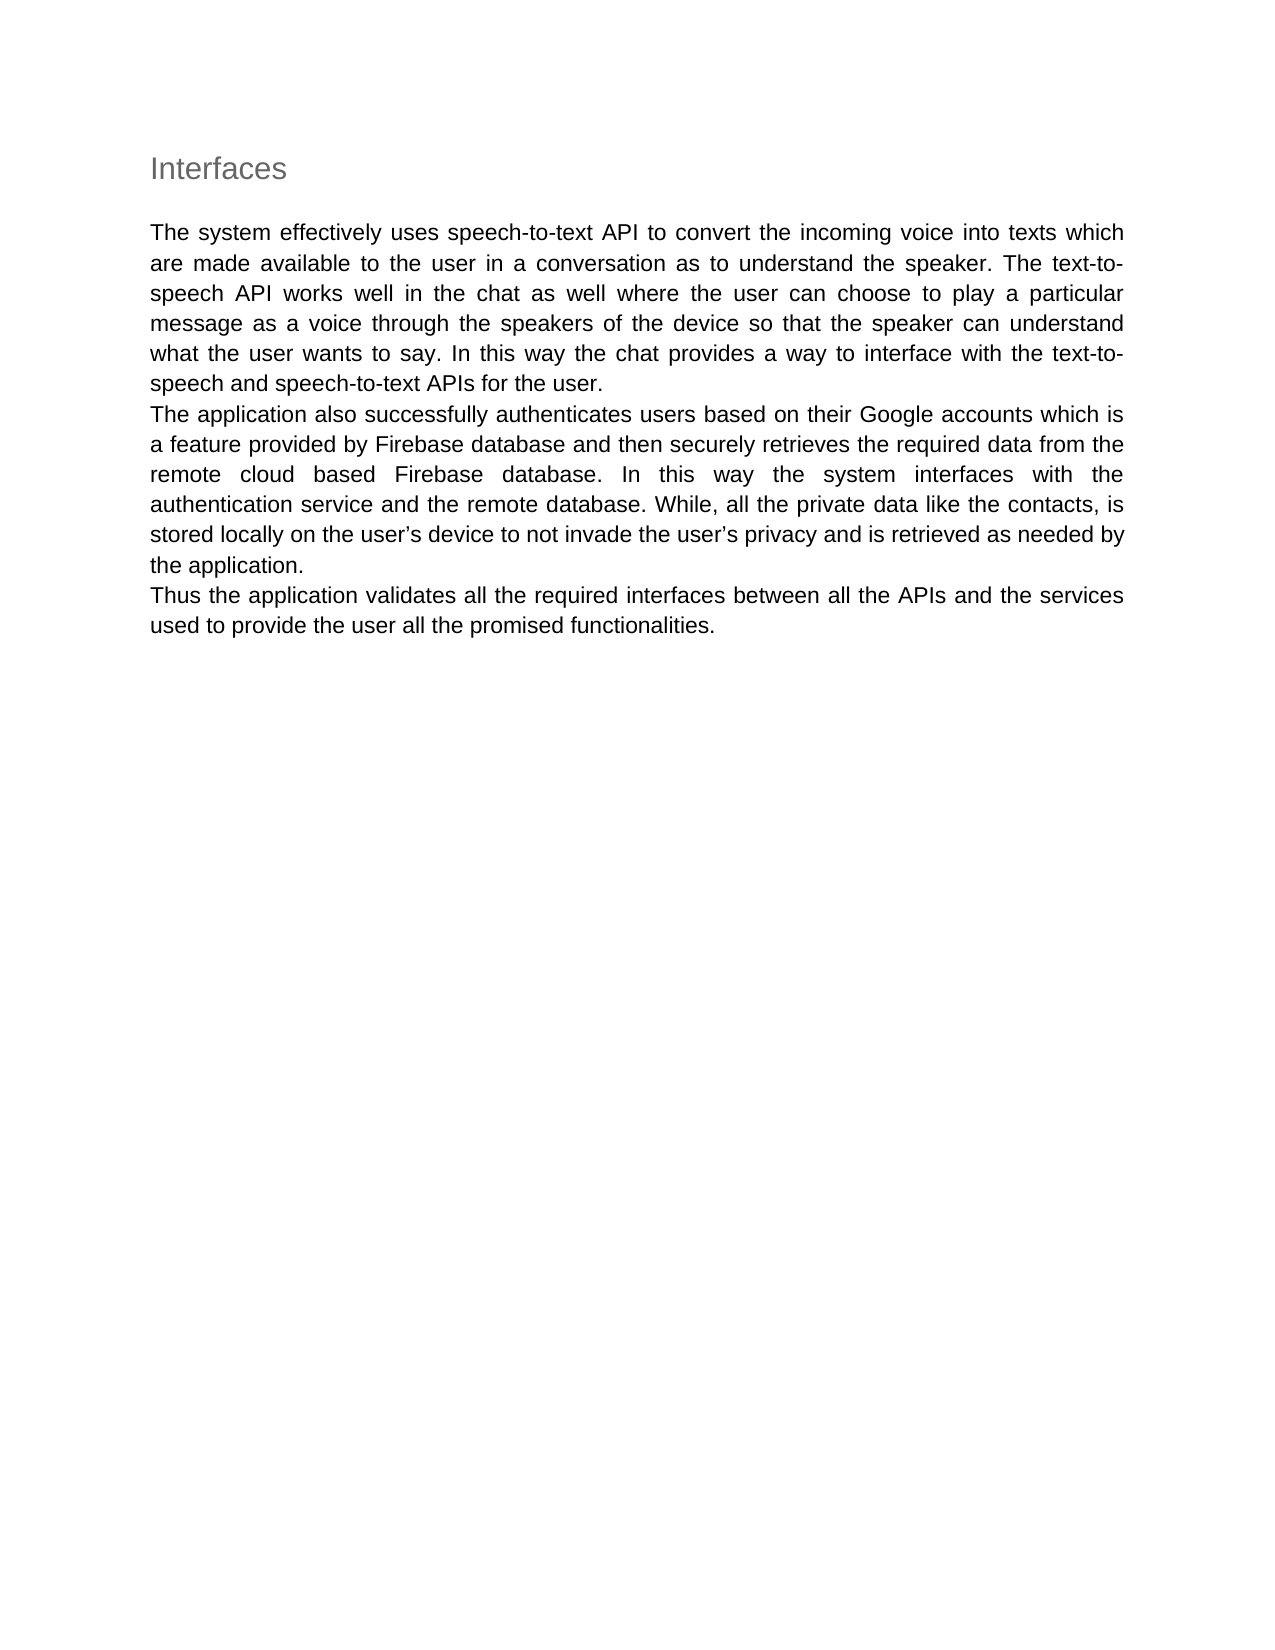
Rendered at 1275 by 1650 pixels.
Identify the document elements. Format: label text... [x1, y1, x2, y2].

text The application also successfully authenticates users based on their Google accounts which is a feature provided by Firebase database and then securely retrieves the required data from the remote cloud based Firebase database. In this way the system interfaces with the authentication service and the remote database. While, all the private data like the contacts, is stored locally on the user’s device to not invade the user’s privacy and is retrieved as needed by the application. [150, 401, 1125, 578]
text Thus the application validates all the required interfaces between all the APIs and the services used to provide the user all the promised functionalities. [150, 582, 1125, 638]
text The system effectively uses speech-to-text API to convert the incoming voice into texts which are made available to the user in a conversation as to understand the speaker. The text-to-speech API works well in the chat as well where the user can choose to play a particular message as a voice through the speakers of the device so that the speaker can understand what the user wants to say. In this way the chat provides a way to interface with the text-to-speech and speech-to-text APIs for the user. [150, 219, 1125, 397]
subtitle Interfaces [150, 150, 1125, 186]
